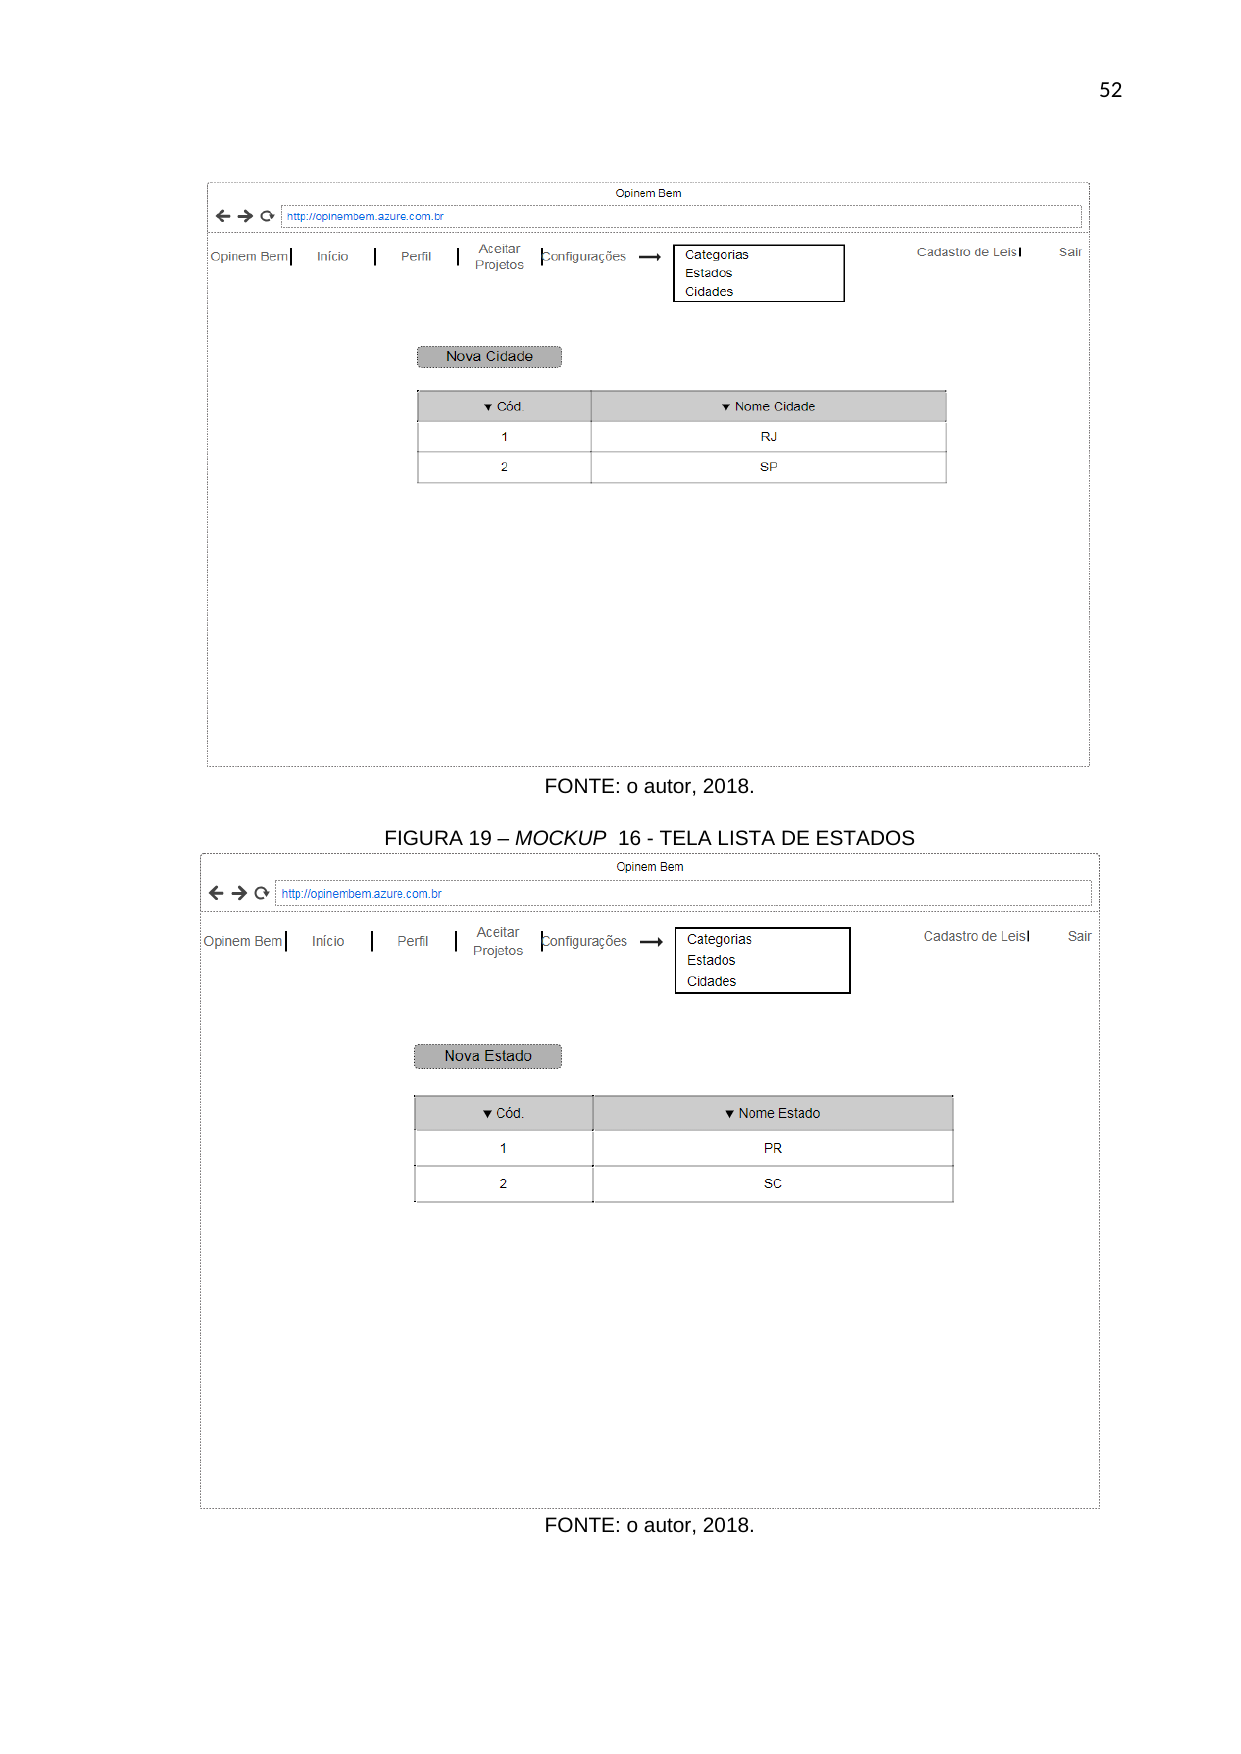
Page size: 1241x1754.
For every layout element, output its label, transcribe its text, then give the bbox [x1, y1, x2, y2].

picture [203, 177, 1097, 774]
text FONTE: o autor, 2018. [177, 1513, 1122, 1537]
picture [197, 850, 1103, 1513]
text FONTE: o autor, 2018. [177, 774, 1122, 798]
